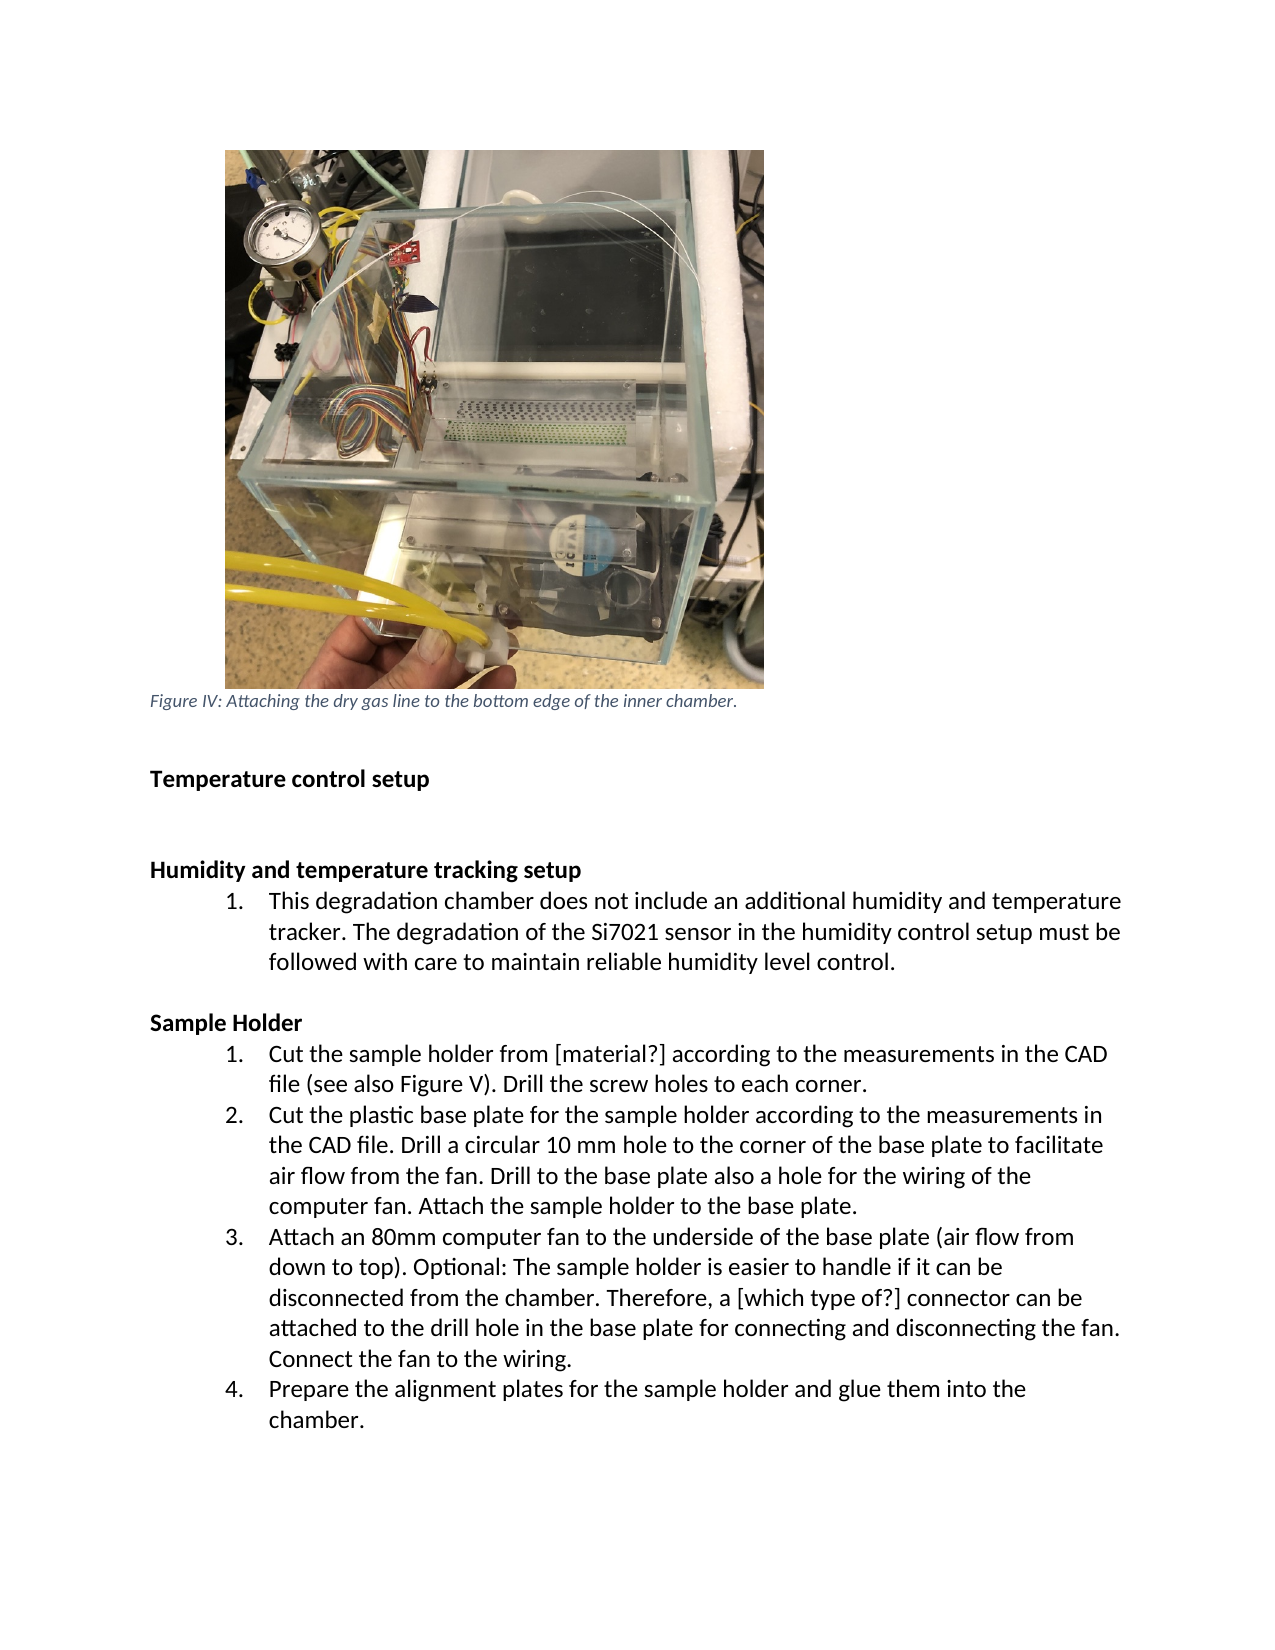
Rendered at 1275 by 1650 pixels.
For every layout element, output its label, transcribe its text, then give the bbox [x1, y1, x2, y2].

text Temperature control setup [150, 763, 1125, 794]
picture [225, 150, 764, 689]
list Attach an 80mm computer fan to the underside of the base plate (air flow from down to top). Optional: The sample holder is easier to handle if it can be disconnected from the chamber. Therefore, a [which type of?] connector can be attached to the drill hole in the base plate for connecting and disconnecting the fan. Connect the fan to the wiring. [225, 1221, 1125, 1373]
list Cut the sample holder from [material?] according to the measurements in the CAD file (see also Figure V). Drill the screw holes to each corner. [225, 1038, 1125, 1099]
list Prepare the alignment plates for the sample holder and glue them into the chamber. [225, 1373, 1125, 1434]
text Figure IV: Attaching the dry gas line to the bottom edge of the inner chamber. [150, 689, 1125, 712]
text Humidity and temperature tracking setup [150, 855, 1125, 885]
list Cut the plastic base plate for the sample holder according to the measurements in the CAD file. Drill a circular 10 mm hole to the corner of the base plate to facilitate air flow from the fan. Drill to the base plate also a hole for the wiring of the computer fan. Attach the sample holder to the base plate. [225, 1099, 1125, 1221]
text Sample Holder [150, 1007, 1125, 1038]
list This degradation chamber does not include an additional humidity and temperature tracker. The degradation of the Si7021 sensor in the humidity control setup must be followed with care to maintain reliable humidity level control. [225, 885, 1125, 977]
